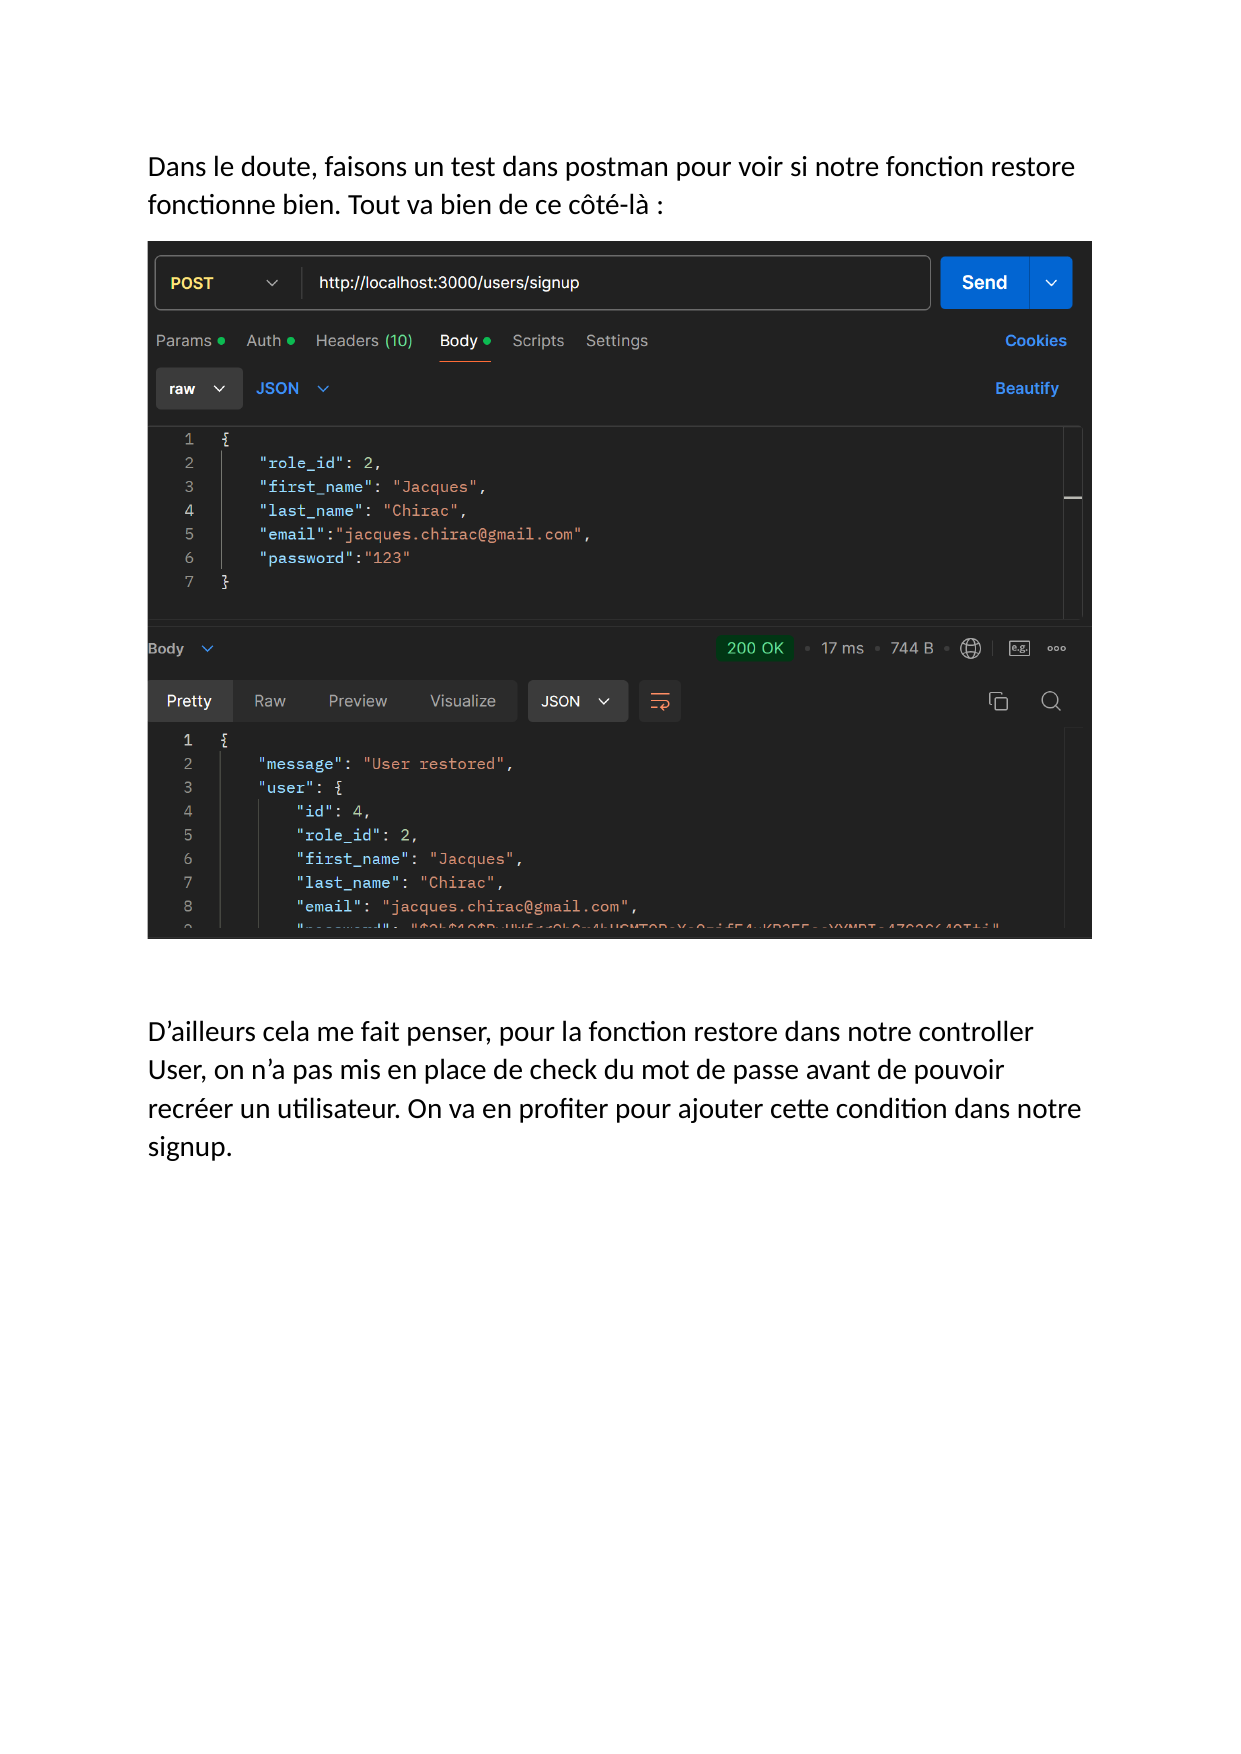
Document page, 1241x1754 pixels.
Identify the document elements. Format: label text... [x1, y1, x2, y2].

text D’ailleurs cela me fait penser, pour la fonction restore dans notre controller User, on n’a pas mis en place de check du mot de passe avant de pouvoir recréer un utilisateur. On va en profiter pour ajouter cette condition dans notre signup. [148, 1013, 1093, 1164]
text Dans le doute, faisons un test dans postman pour voir si notre fonction restore fonctionne bien. Tout va bien de ce côté-là : [148, 148, 1093, 222]
picture [147, 241, 1092, 939]
